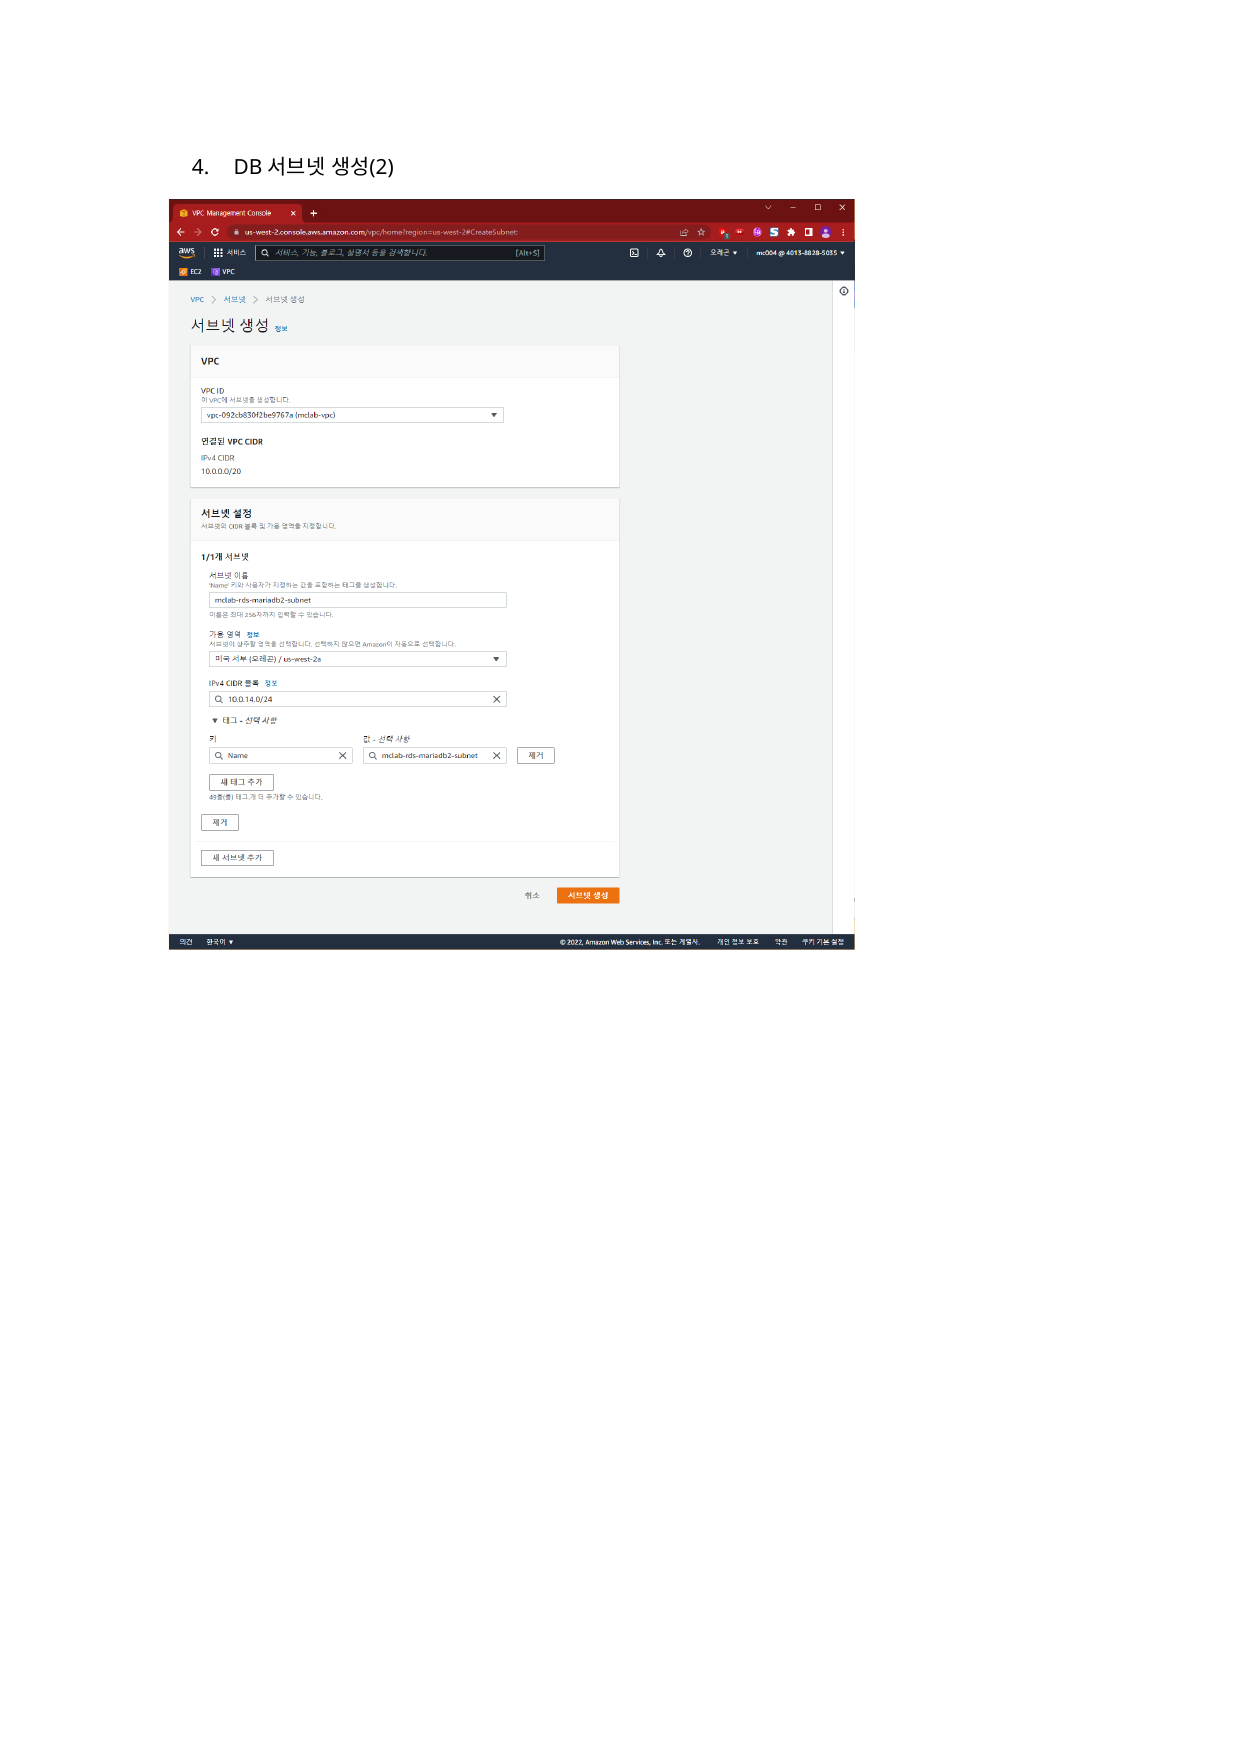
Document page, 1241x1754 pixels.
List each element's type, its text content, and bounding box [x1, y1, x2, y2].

subtitle DB 서브넷 생성(2) [192, 150, 1090, 180]
